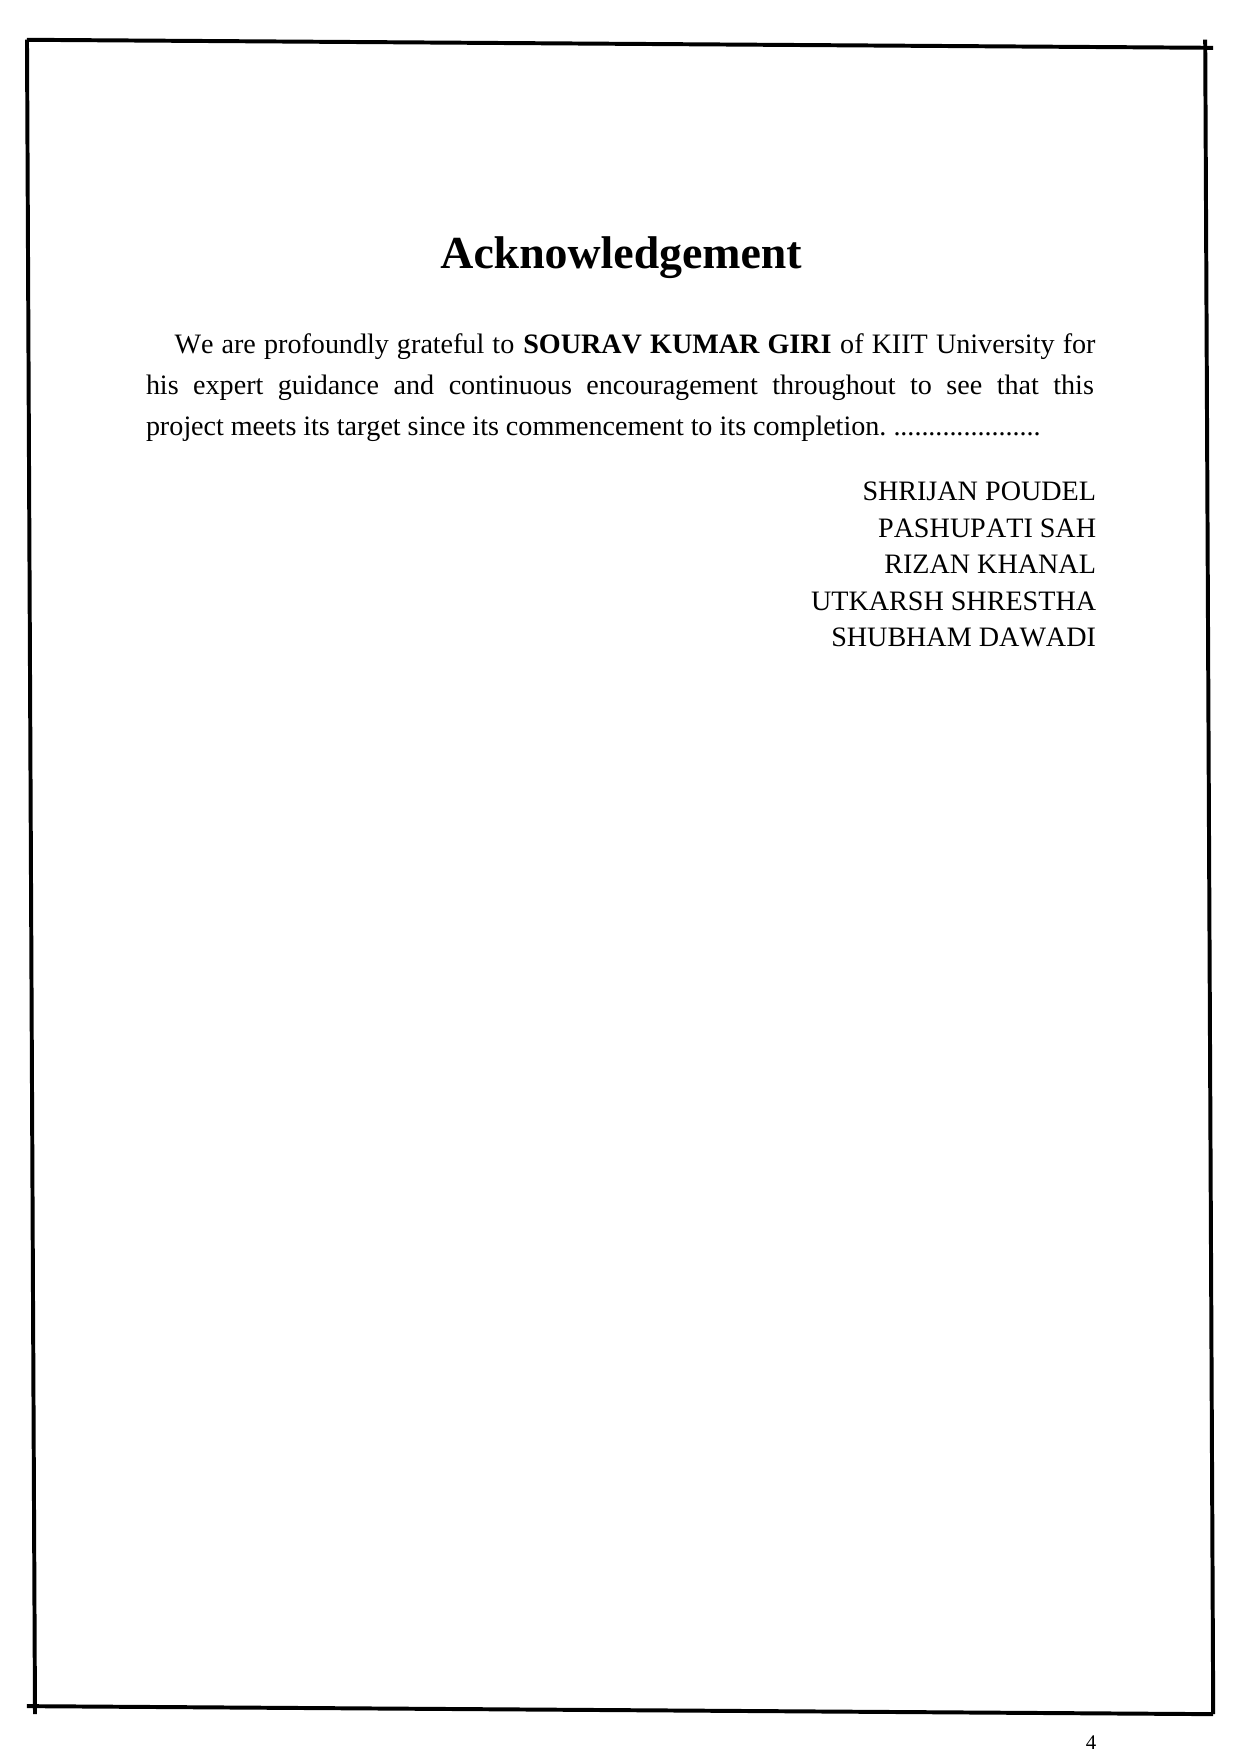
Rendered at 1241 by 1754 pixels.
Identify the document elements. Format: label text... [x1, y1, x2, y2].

text PASHUPATI SAH [146, 511, 1096, 543]
text SHUBHAM DAWADI [146, 620, 1096, 653]
text UTKARSH SHRESTHA [146, 584, 1096, 616]
text Acknowledgement [146, 226, 1096, 279]
text RIZAN KHANAL [146, 547, 1096, 580]
text We are profoundly grateful to SOURAV KUMAR GIRI of KIIT University for his expert guidance and continuous encouragement throughout to see that this project meets its target since its commencement to its completion. ..................... [146, 327, 1096, 441]
text SHRIJAN POUDEL [146, 474, 1096, 507]
